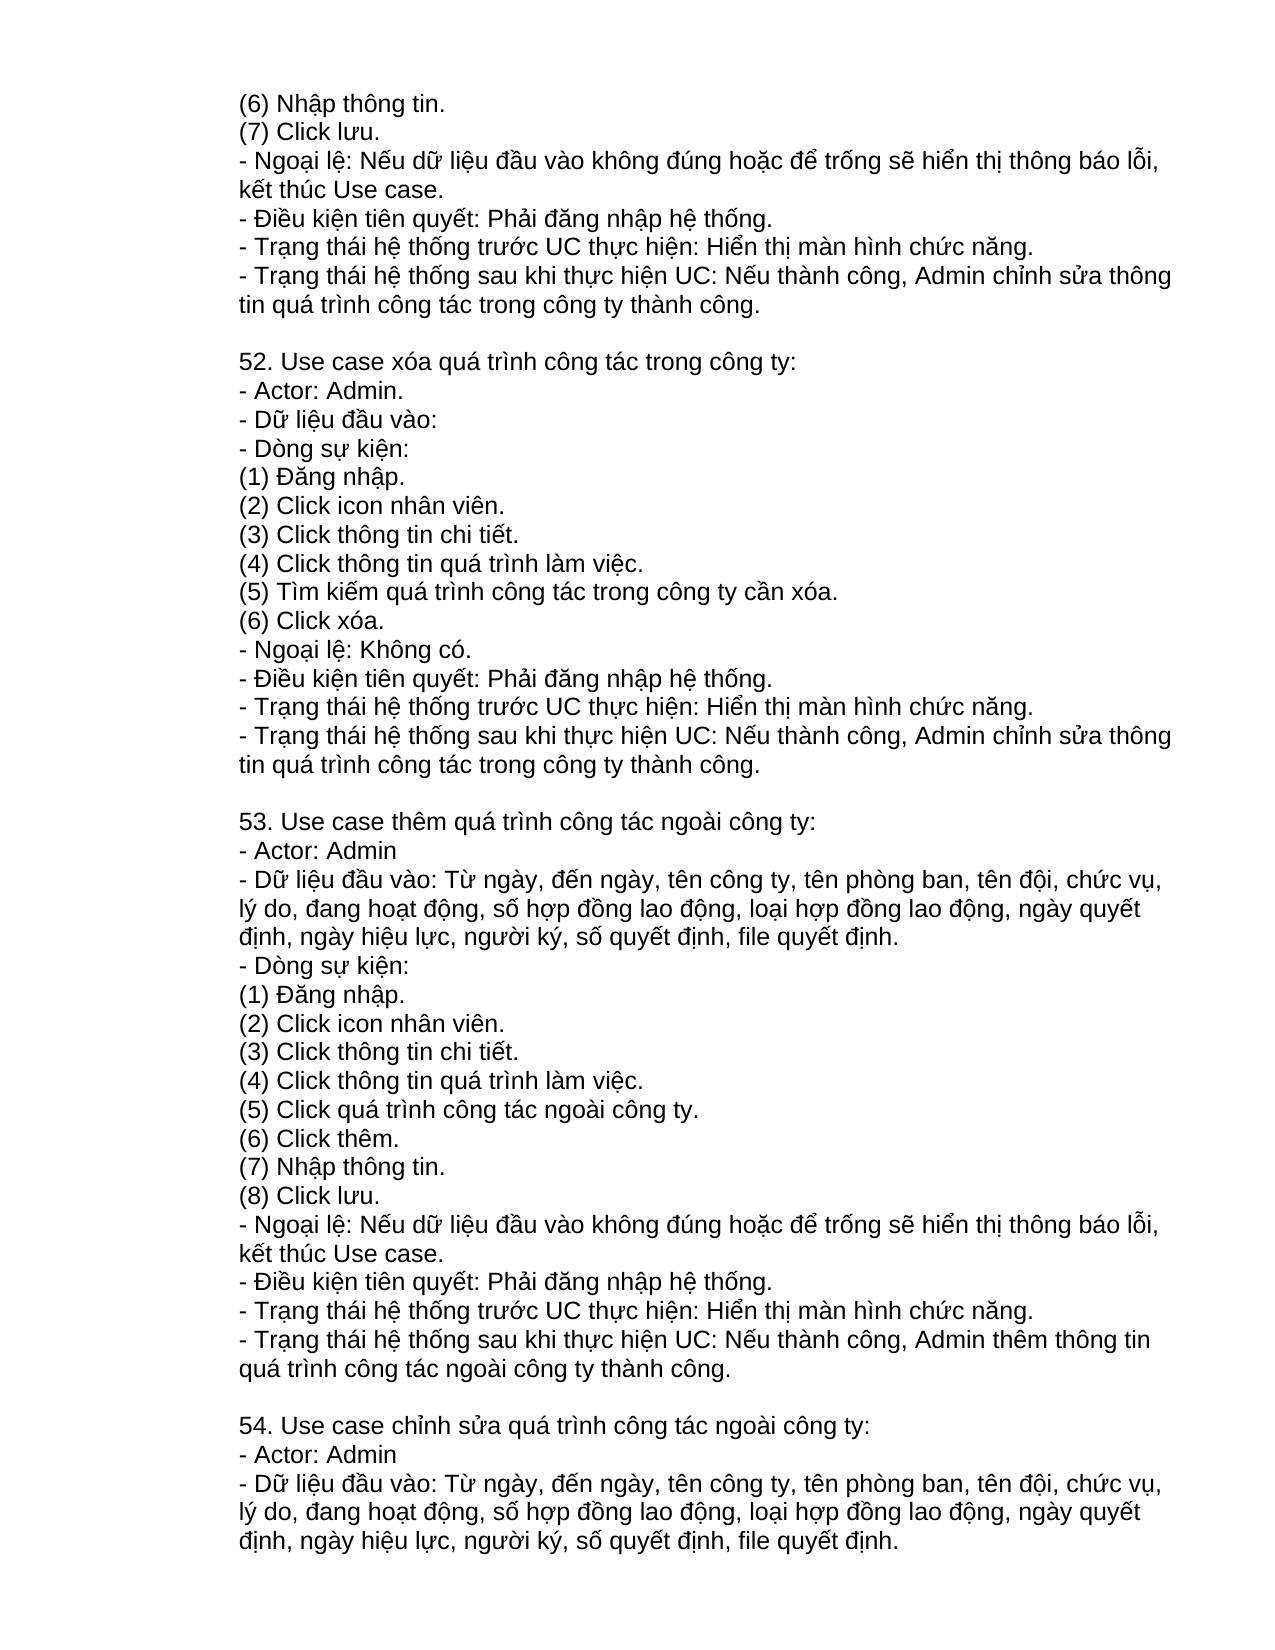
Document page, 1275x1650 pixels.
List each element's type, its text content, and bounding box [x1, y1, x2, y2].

list - Điều kiện tiên quyết: Phải đăng nhập hệ thống. [239, 664, 1186, 692]
list - Dòng sự kiện: [239, 434, 1186, 462]
list (3) Click thông tin chi tiết. [239, 520, 1186, 549]
list - Dữ liệu đầu vào: Từ ngày, đến ngày, tên công ty, tên phòng ban, tên đội, chức vụ, lý do, đang hoạt động, số hợp đồng lao động, loại hợp đồng lao động, ngày quyết định, ngày hiệu lực, người ký, số quyết định, file quyết định. [239, 1469, 1186, 1555]
list (4) Click thông tin quá trình làm việc. [239, 1066, 1186, 1095]
list (2) Click icon nhân viên. [239, 491, 1186, 520]
list - Trạng thái hệ thống sau khi thực hiện UC: Nếu thành công, Admin thêm thông tin quá trình công tác ngoài công ty thành công. [239, 1325, 1186, 1382]
list (1) Đăng nhập. [239, 980, 1186, 1009]
list (2) Click icon nhân viên. [239, 1009, 1186, 1037]
list (3) Click thông tin chi tiết. [239, 1037, 1186, 1066]
list (6) Nhập thông tin. [239, 89, 1186, 117]
list (8) Click lưu. [239, 1181, 1186, 1210]
list - Dòng sự kiện: [239, 951, 1186, 980]
list 54. Use case chỉnh sửa quá trình công tác ngoài công ty: [239, 1411, 1186, 1440]
list - Trạng thái hệ thống trước UC thực hiện: Hiển thị màn hình chức năng. [239, 1296, 1186, 1325]
list - Ngoại lệ: Không có. [239, 635, 1186, 664]
list (5) Click quá trình công tác ngoài công ty. [239, 1095, 1186, 1124]
list - Dữ liệu đầu vào: [239, 405, 1186, 434]
list - Trạng thái hệ thống sau khi thực hiện UC: Nếu thành công, Admin chỉnh sửa thông tin quá trình công tác trong công ty thành công. [239, 261, 1186, 319]
list (4) Click thông tin quá trình làm việc. [239, 549, 1186, 577]
list (6) Click thêm. [239, 1124, 1186, 1152]
list - Trạng thái hệ thống trước UC thực hiện: Hiển thị màn hình chức năng. [239, 232, 1186, 261]
list (7) Nhập thông tin. [239, 1152, 1186, 1181]
list - Dữ liệu đầu vào: Từ ngày, đến ngày, tên công ty, tên phòng ban, tên đội, chức vụ, lý do, đang hoạt động, số hợp đồng lao động, loại hợp đồng lao động, ngày quyết định, ngày hiệu lực, người ký, số quyết định, file quyết định. [239, 865, 1186, 951]
list - Điều kiện tiên quyết: Phải đăng nhập hệ thống. [239, 1267, 1186, 1296]
list (7) Click lưu. [239, 117, 1186, 146]
list - Ngoại lệ: Nếu dữ liệu đầu vào không đúng hoặc để trống sẽ hiển thị thông báo lỗi, kết thúc Use case. [239, 1210, 1186, 1267]
list (6) Click xóa. [239, 606, 1186, 635]
list 53. Use case thêm quá trình công tác ngoài công ty: [239, 807, 1186, 836]
list (1) Đăng nhập. [239, 462, 1186, 491]
list - Trạng thái hệ thống sau khi thực hiện UC: Nếu thành công, Admin chỉnh sửa thông tin quá trình công tác trong công ty thành công. [239, 721, 1186, 779]
list - Actor: Admin [239, 1440, 1186, 1469]
list (5) Tìm kiếm quá trình công tác trong công ty cần xóa. [239, 577, 1186, 606]
list - Trạng thái hệ thống trước UC thực hiện: Hiển thị màn hình chức năng. [239, 692, 1186, 721]
list - Ngoại lệ: Nếu dữ liệu đầu vào không đúng hoặc để trống sẽ hiển thị thông báo lỗi, kết thúc Use case. [239, 146, 1186, 204]
list - Actor: Admin. [239, 376, 1186, 405]
list 52. Use case xóa quá trình công tác trong công ty: [239, 347, 1186, 376]
list - Actor: Admin [239, 836, 1186, 865]
list - Điều kiện tiên quyết: Phải đăng nhập hệ thống. [239, 204, 1186, 232]
